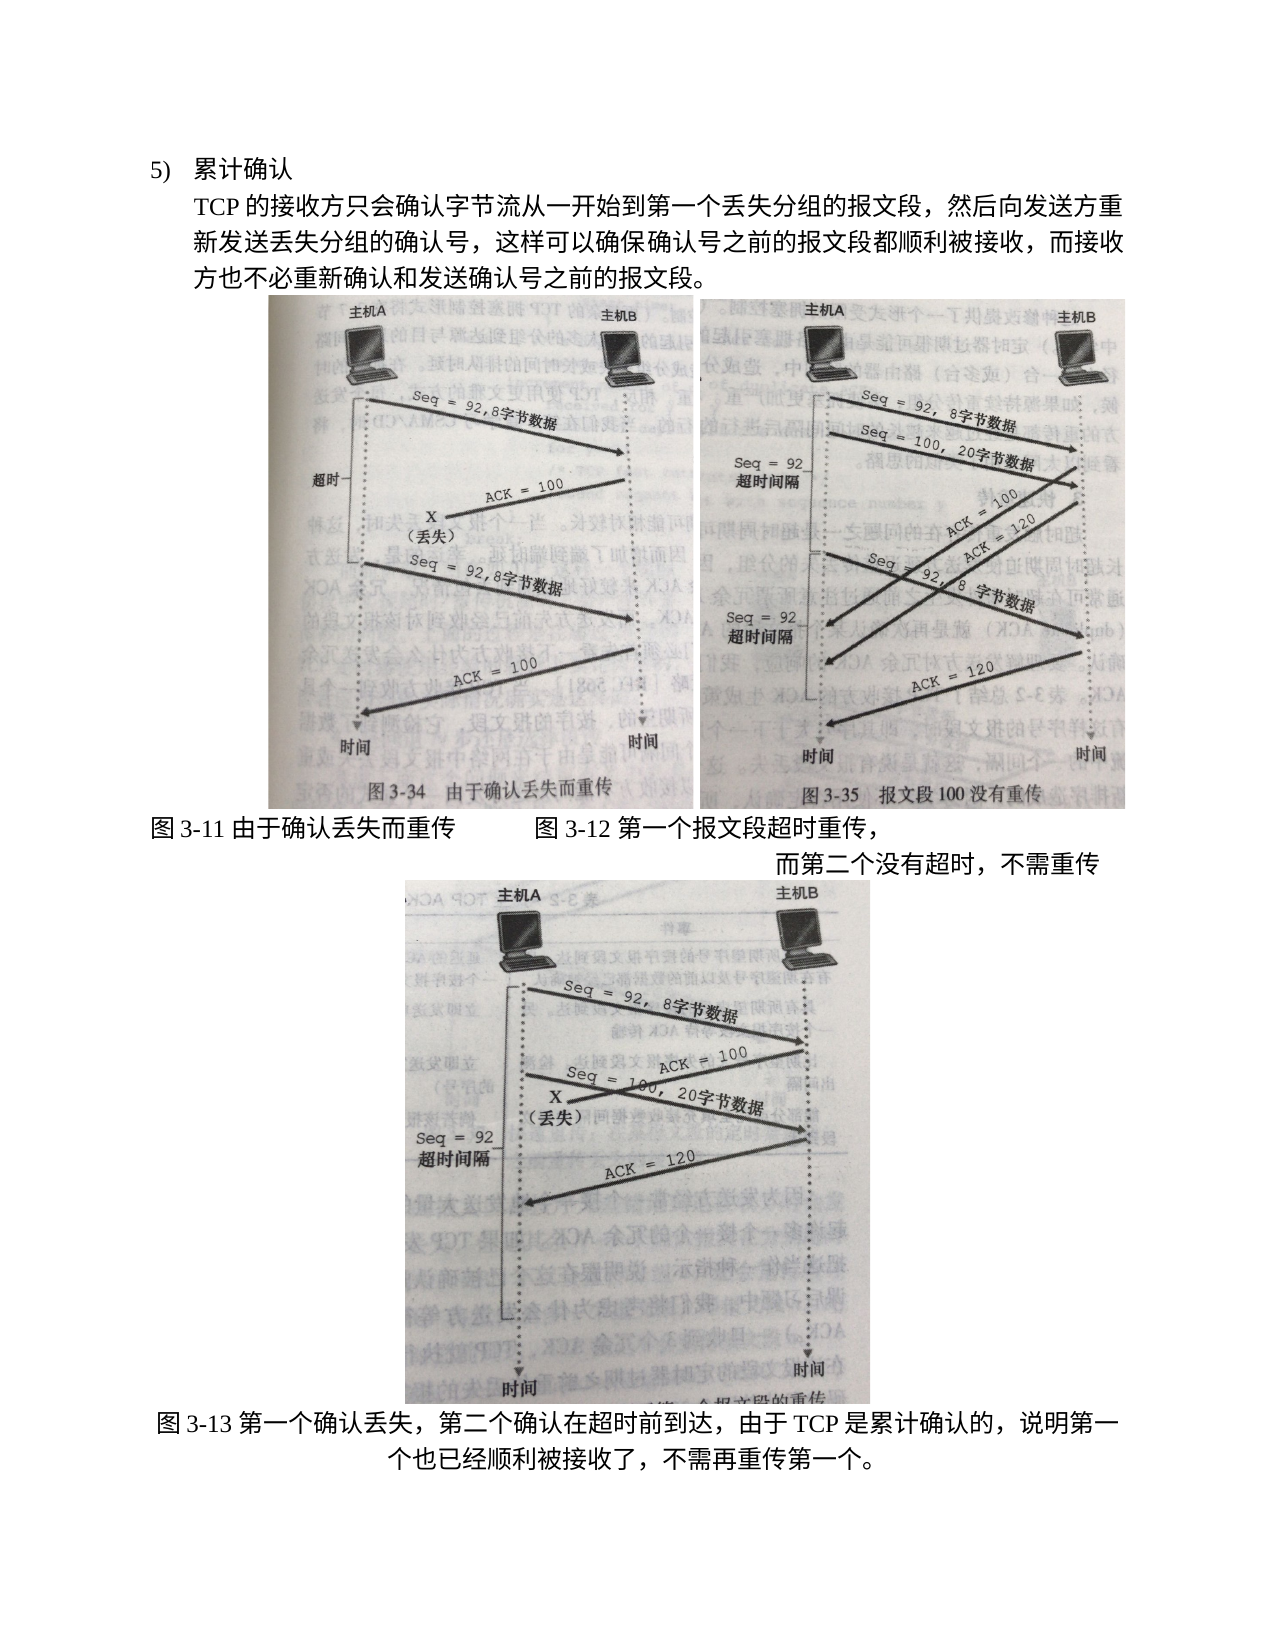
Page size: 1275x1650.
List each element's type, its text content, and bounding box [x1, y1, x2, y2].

list 累计确认 [150, 150, 1125, 186]
picture [700, 299, 1125, 809]
text 图3-13 第一个确认丢失，第二个确认在超时前到达，由于TCP是累计确认的，说明第一个也已经顺利被接收了，不需再重传第一个。 [150, 1403, 1125, 1476]
picture [405, 880, 871, 1404]
text 而第二个没有超时，不需重传 [150, 844, 1100, 881]
text 图3-11 由于确认丢失而重传 图3-12 第一个报文段超时重传， [150, 808, 1125, 844]
list TCP的接收方只会确认字节流从一开始到第一个丢失分组的报文段，然后向发送方重新发送丢失分组的确认号，这样可以确保确认号之前的报文段都顺利被接收，而接收方也不必重新确认和发送确认号之前的报文段。 [194, 186, 1125, 295]
picture [268, 295, 694, 809]
